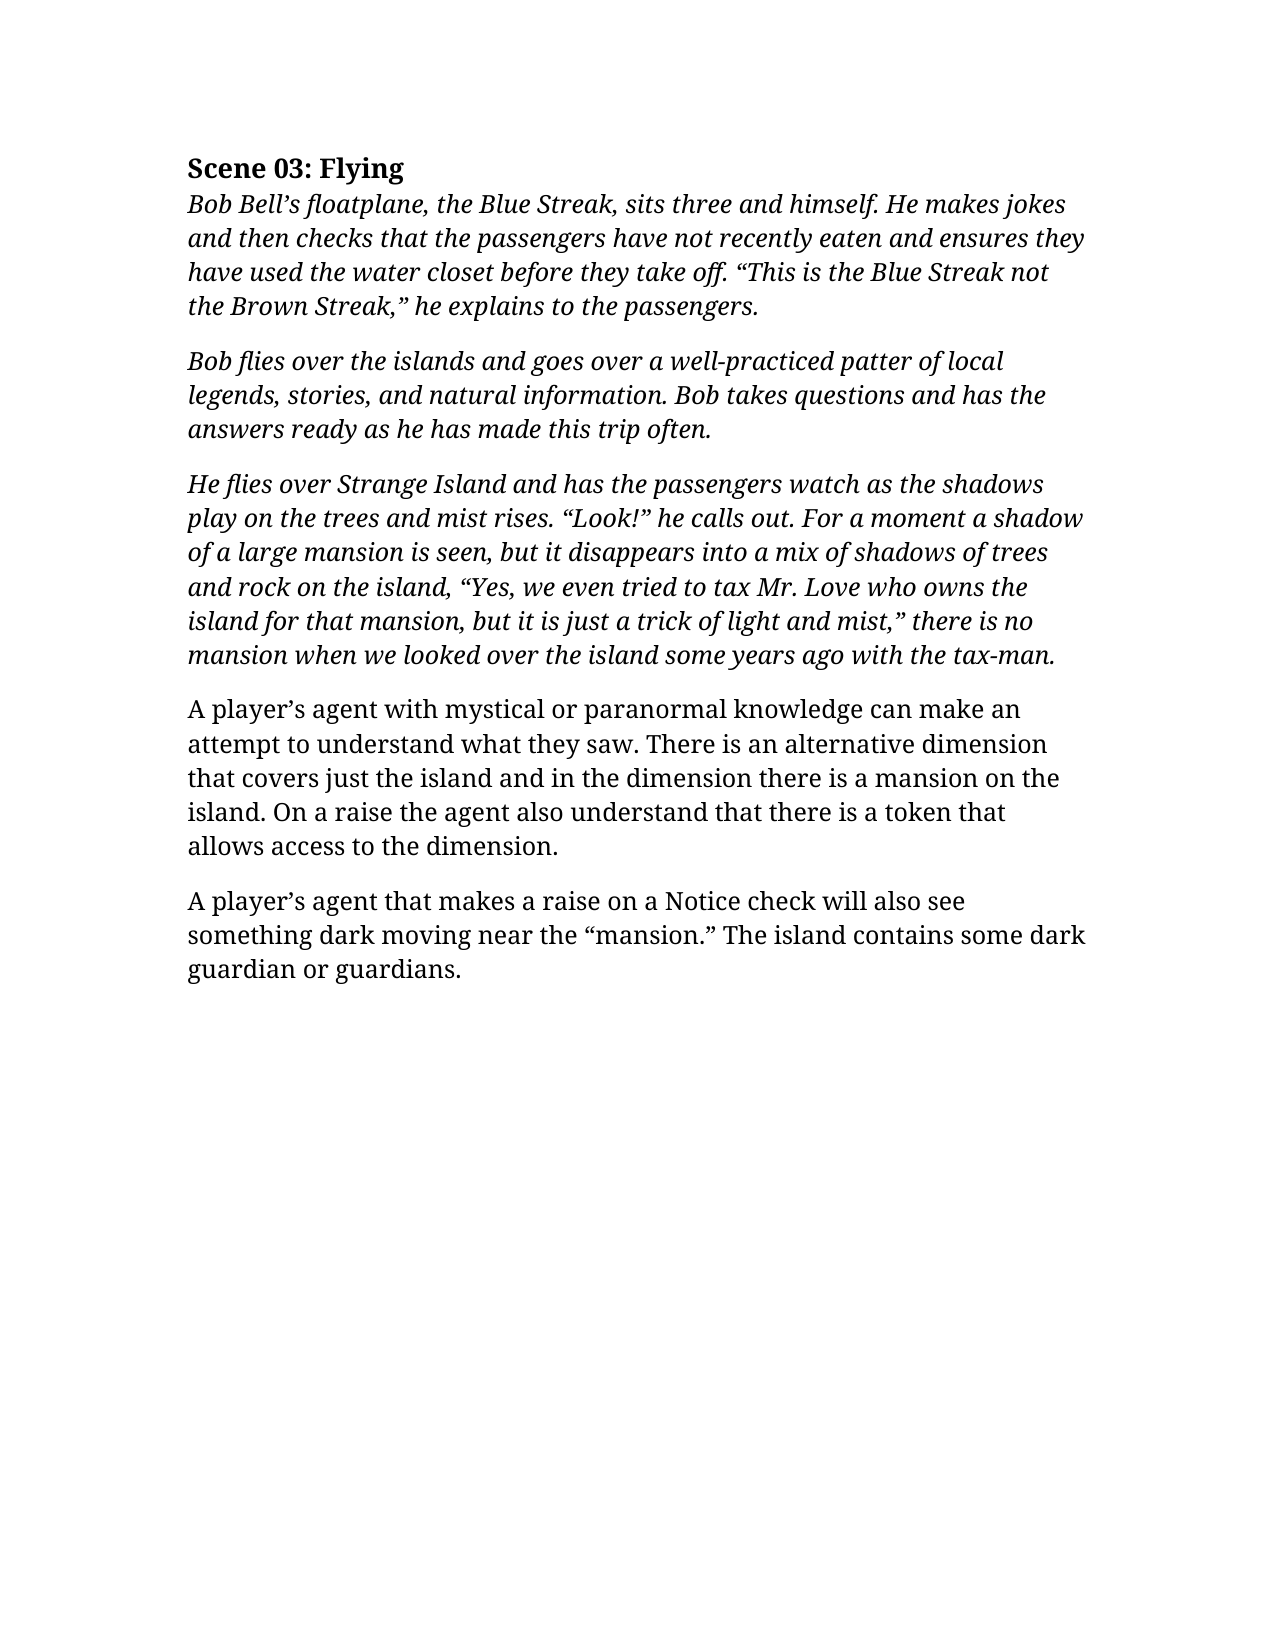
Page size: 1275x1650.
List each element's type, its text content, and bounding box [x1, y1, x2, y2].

text A player’s agent that makes a raise on a Notice check will also see something dark moving near the “mansion.” The island contains some dark guardian or guardians. [187, 883, 1087, 986]
text Bob Bell’s floatplane, the Blue Streak, sits three and himself. He makes jokes and then checks that the passengers have not recently eaten and ensures they have used the water closet before they take off. “This is the Blue Streak not the Brown Streak,” he explains to the passengers. [187, 187, 1087, 323]
text He flies over Strange Island and has the passengers watch as the shadows play on the trees and mist rises. “Look!” he calls out. For a moment a shadow of a large mansion is seen, but it disappears into a mix of shadows of trees and rock on the island, “Yes, we even tried to tax Mr. Love who owns the island for that mansion, but it is just a trick of light and mist,” there is no mansion when we looked over the island some years ago with the tax-man. [187, 467, 1087, 671]
subtitle Scene 03: Flying [187, 150, 1087, 187]
text A player’s agent with mystical or paranormal knowledge can make an attempt to understand what they saw. There is an alternative dimension that covers just the island and in the dimension there is a mansion on the island. On a raise the agent also understand that there is a token that allows access to the dimension. [187, 692, 1087, 862]
text Bob flies over the islands and goes over a well-practiced patter of local legends, stories, and natural information. Bob takes questions and has the answers ready as he has made this trip often. [187, 344, 1087, 446]
